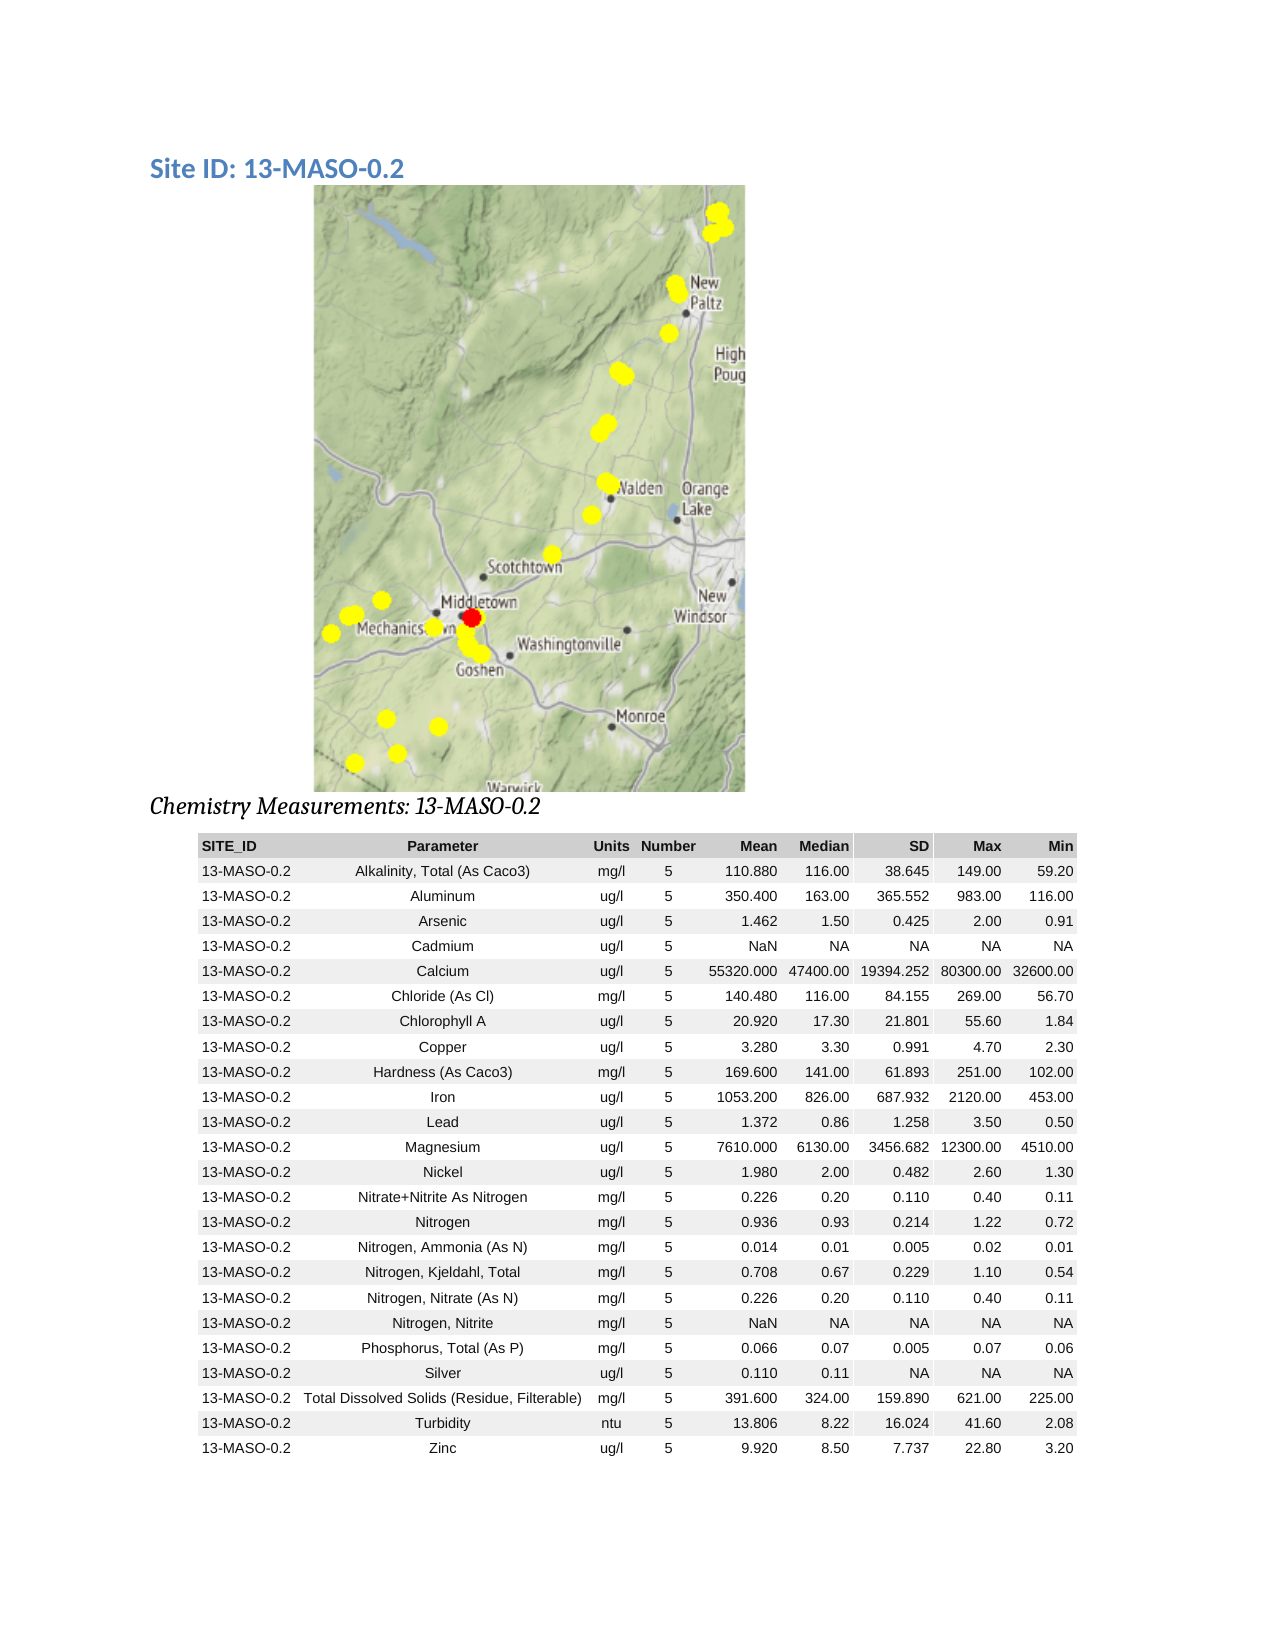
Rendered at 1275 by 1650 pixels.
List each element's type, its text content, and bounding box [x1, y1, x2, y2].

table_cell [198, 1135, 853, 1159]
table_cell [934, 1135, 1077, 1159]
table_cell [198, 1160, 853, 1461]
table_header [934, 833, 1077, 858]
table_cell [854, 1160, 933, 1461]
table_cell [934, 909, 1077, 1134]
picture [150, 185, 908, 792]
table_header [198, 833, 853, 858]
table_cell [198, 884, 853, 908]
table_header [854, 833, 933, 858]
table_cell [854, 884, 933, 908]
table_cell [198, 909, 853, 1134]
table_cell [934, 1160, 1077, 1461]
text Chemistry Measurements: 13-MASO-0.2 [150, 792, 1125, 821]
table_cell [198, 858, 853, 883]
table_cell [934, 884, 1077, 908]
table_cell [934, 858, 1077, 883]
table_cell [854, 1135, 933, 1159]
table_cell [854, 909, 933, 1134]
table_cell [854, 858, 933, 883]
